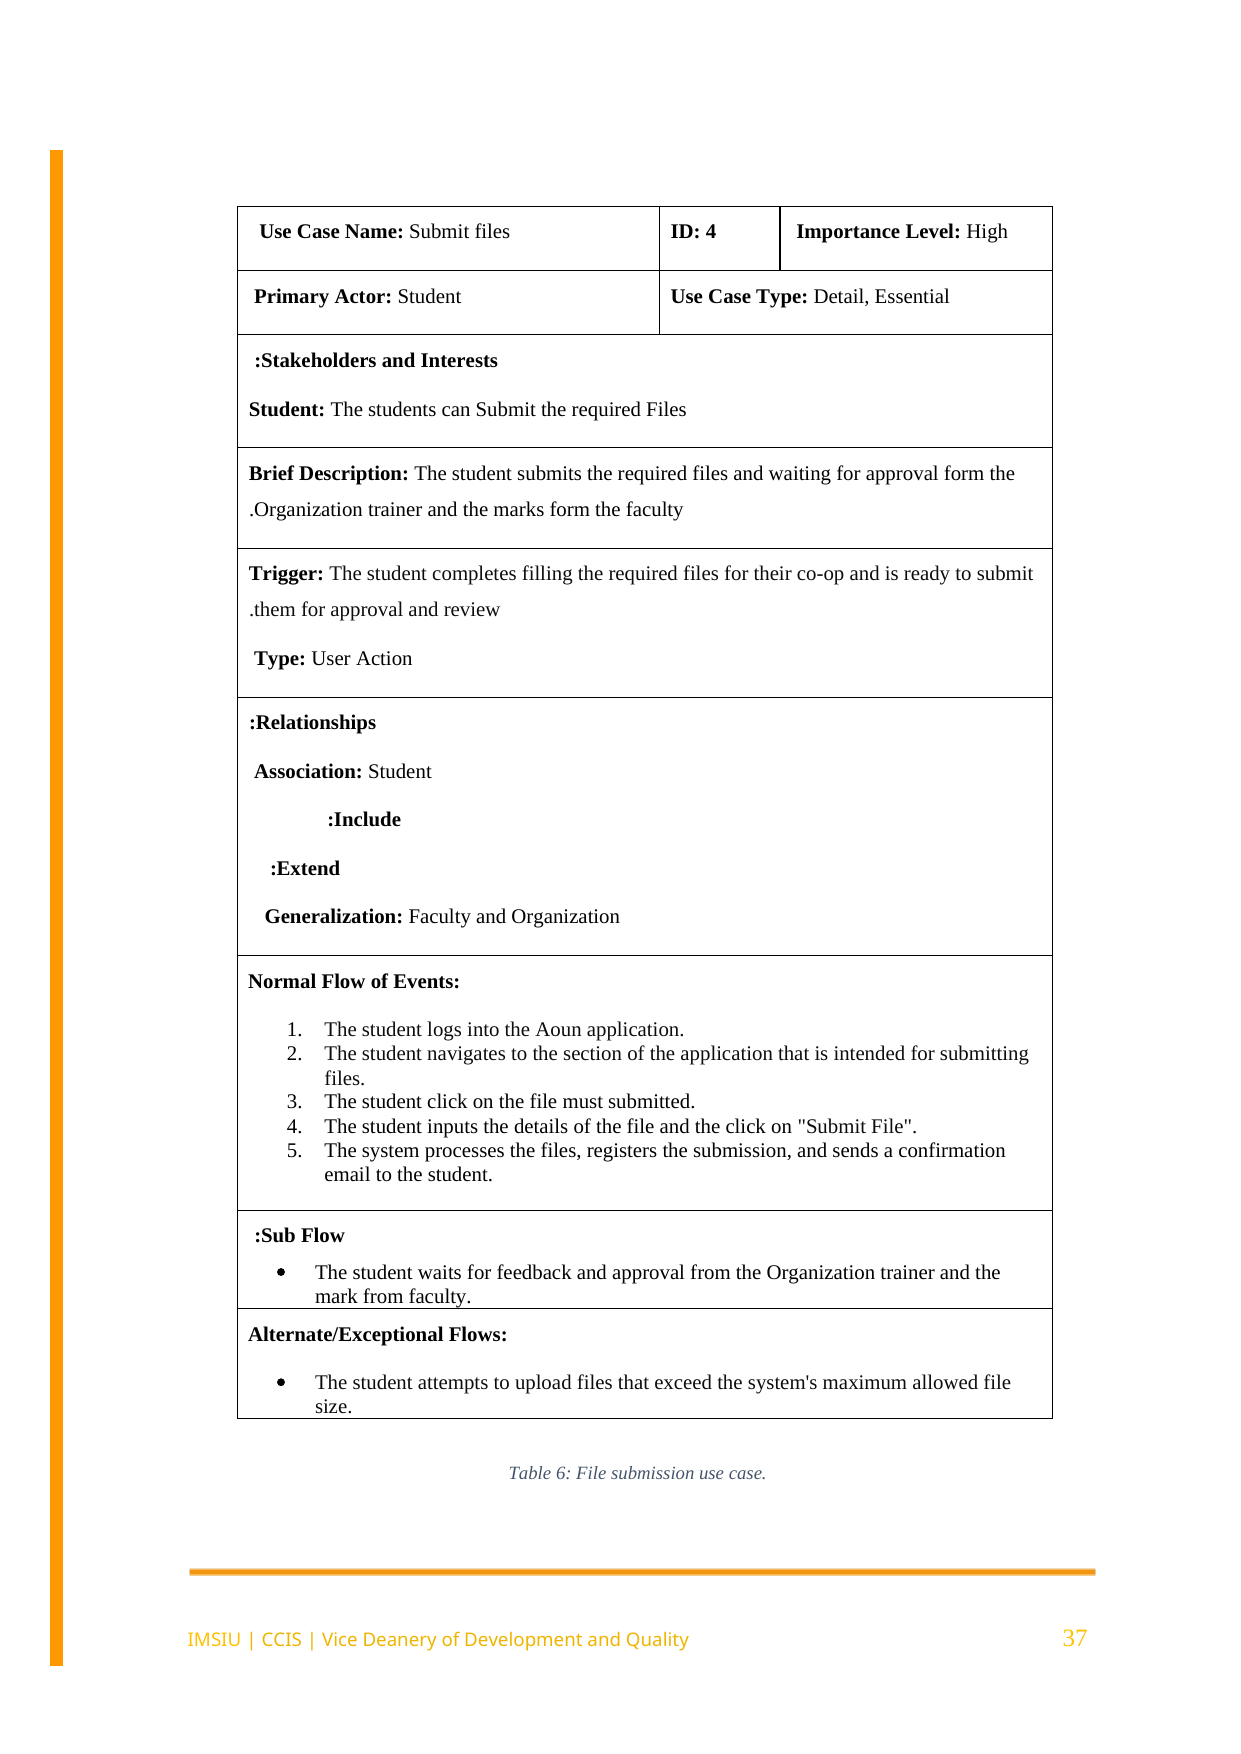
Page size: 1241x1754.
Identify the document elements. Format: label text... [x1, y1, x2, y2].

table_cell Use Case Type: Detail, Essential [660, 271, 1052, 334]
table_cell Sub Flow: The student waits for feedback and approval from the Organization trainer and the mark from faculty. [238, 1211, 1052, 1308]
table_header Importance Level: High [781, 207, 1052, 270]
picture [187, 1567, 1100, 1576]
table_cell Normal Flow of Events: The student logs into the Aoun application. The student navigates to the section of the application that is intended for submitting files. The student click on the file must submitted. The student inputs the details of the file and the click on "Submit File". The system processes the files, registers the submission, and sends a confirmation email to the student. [238, 956, 1052, 1210]
table_header Use Case Name: Submit files [238, 207, 659, 270]
table_cell Stakeholders and Interests: Student: The students can Submit the required Files [238, 335, 1052, 447]
table_cell Brief Description: The student submits the required files and waiting for approval form the Organization trainer and the marks form the faculty. [238, 448, 1052, 548]
table_cell Alternate/Exceptional Flows: The student attempts to upload files that exceed the system's maximum allowed file size. [238, 1309, 1052, 1418]
table_cell Primary Actor: Student [238, 271, 659, 334]
table_cell Relationships: Association: Student Include: Extend: Generalization: Faculty and Organization [238, 698, 1052, 955]
table_header ID: 4 [660, 207, 779, 270]
table_cell Trigger: The student completes filling the required files for their co-op and is ready to submit them for approval and review. Type: User Action [238, 549, 1052, 697]
